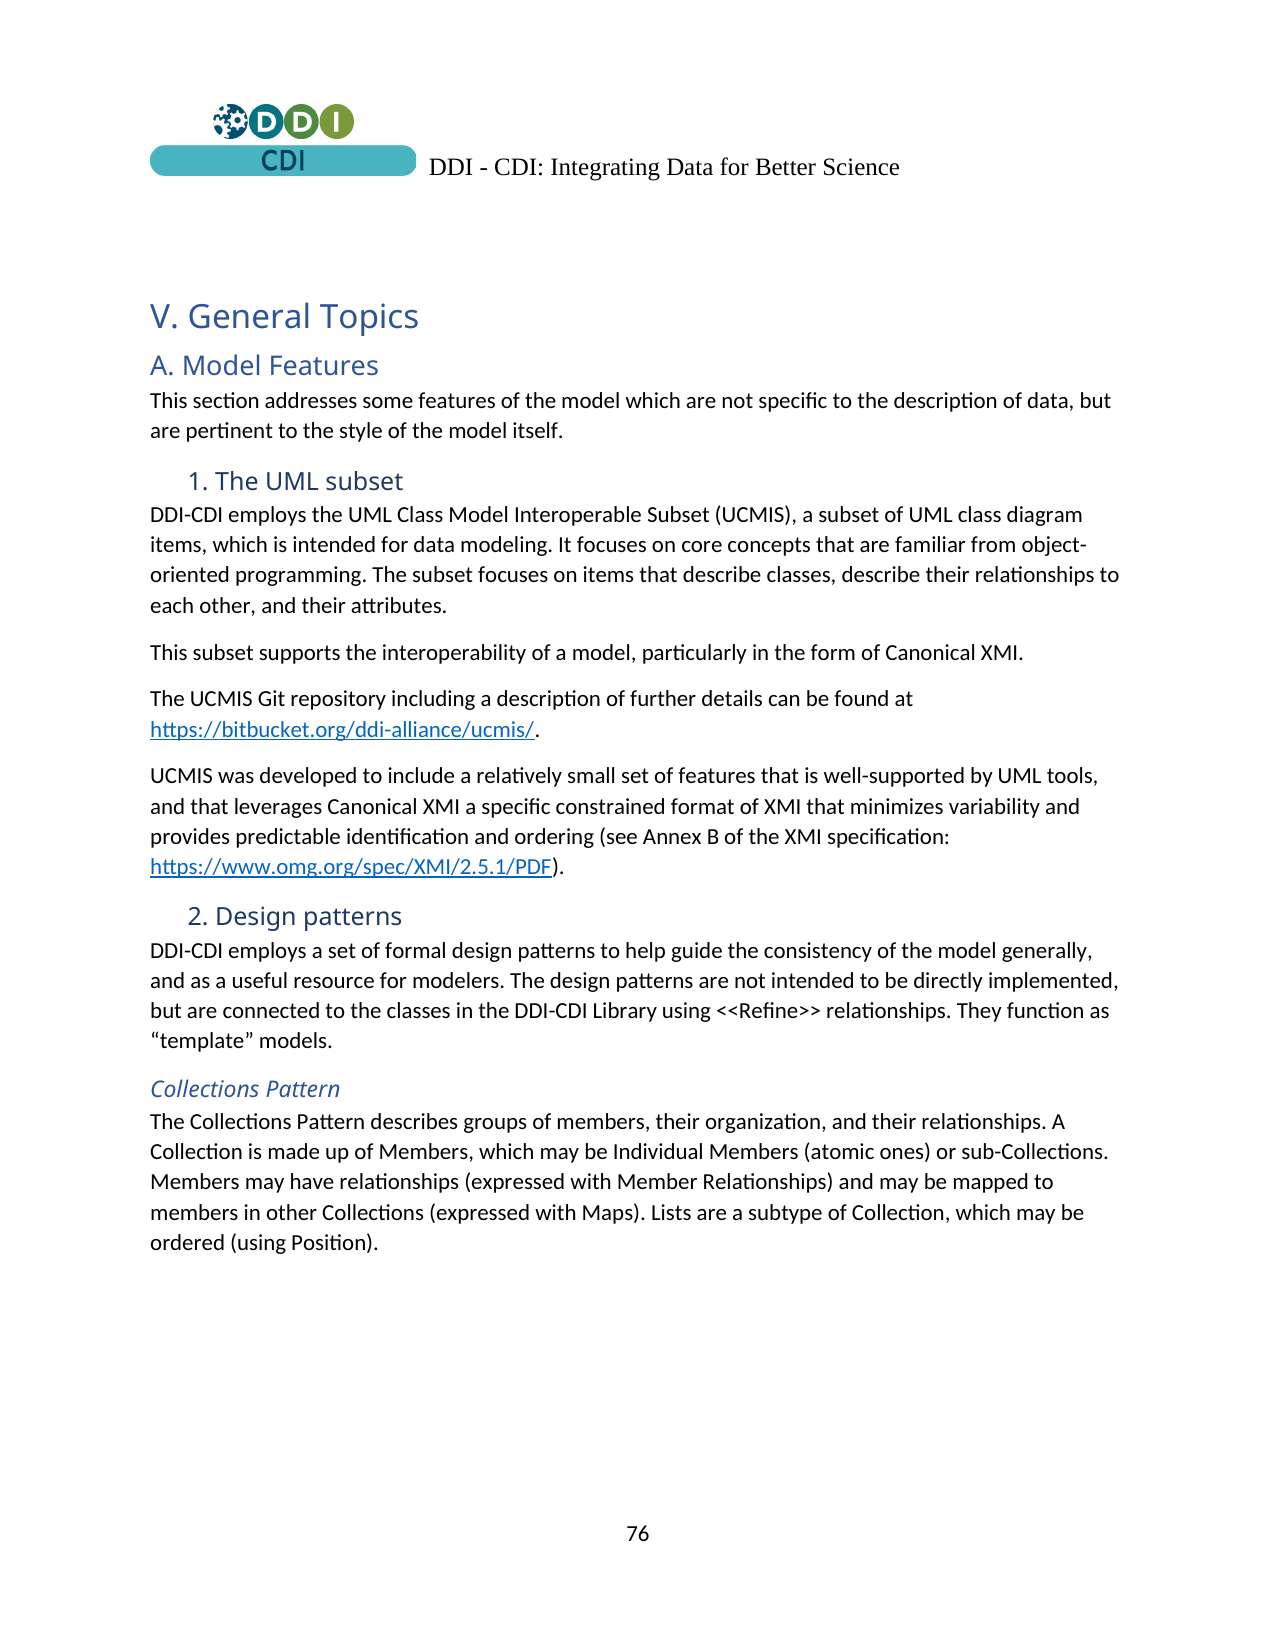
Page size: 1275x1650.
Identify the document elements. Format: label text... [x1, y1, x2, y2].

text This section addresses some features of the model which are not specific to the description of data, but are pertinent to the style of the model itself. [150, 386, 1125, 444]
subtitle A. Model Features [150, 346, 1125, 383]
picture [150, 104, 417, 176]
text The Collections Pattern describes groups of members, their organization, and their relationships. A Collection is made up of Members, which may be Individual Members (atomic ones) or sub-Collections. Members may have relationships (expressed with Member Relationships) and may be mapped to members in other Collections (expressed with Maps). Lists are a subtype of Collection, which may be ordered (using Position). [150, 1107, 1125, 1256]
text UCMIS was developed to include a relatively small set of features that is well-supported by UML tools, and that leverages Canonical XMI a specific constrained format of XMI that minimizes variability and provides predictable identification and ordering (see Annex B of the XMI specification: https://www.omg.org/spec/XMI/2.5.1/PDF). [150, 762, 1125, 880]
subtitle 2. Design patterns [187, 899, 1125, 933]
text The UCMIS Git repository including a description of further details can be found at https://bitbucket.org/ddi-alliance/ucmis/. [150, 684, 1125, 743]
text DDI-CDI employs the UML Class Model Interoperable Subset (UCMIS), a subset of UML class diagram items, which is intended for data modeling. It focuses on core concepts that are familiar from object-oriented programming. The subset focuses on items that describe classes, describe their relationships to each other, and their attributes. [150, 500, 1125, 619]
subtitle V. General Topics [150, 293, 1125, 339]
subtitle 1. The UML subset [187, 463, 1125, 497]
subtitle Collections Pattern [150, 1073, 1125, 1104]
text DDI-CDI employs a set of formal design patterns to help guide the consistency of the model generally, and as a useful resource for modelers. The design patterns are not intended to be directly implemented, but are connected to the classes in the DDI-CDI Library using <<Refine>> relationships. They function as “template” models. [150, 936, 1125, 1054]
text This subset supports the interoperability of a model, particularly in the form of Canonical XMI. [150, 638, 1125, 666]
